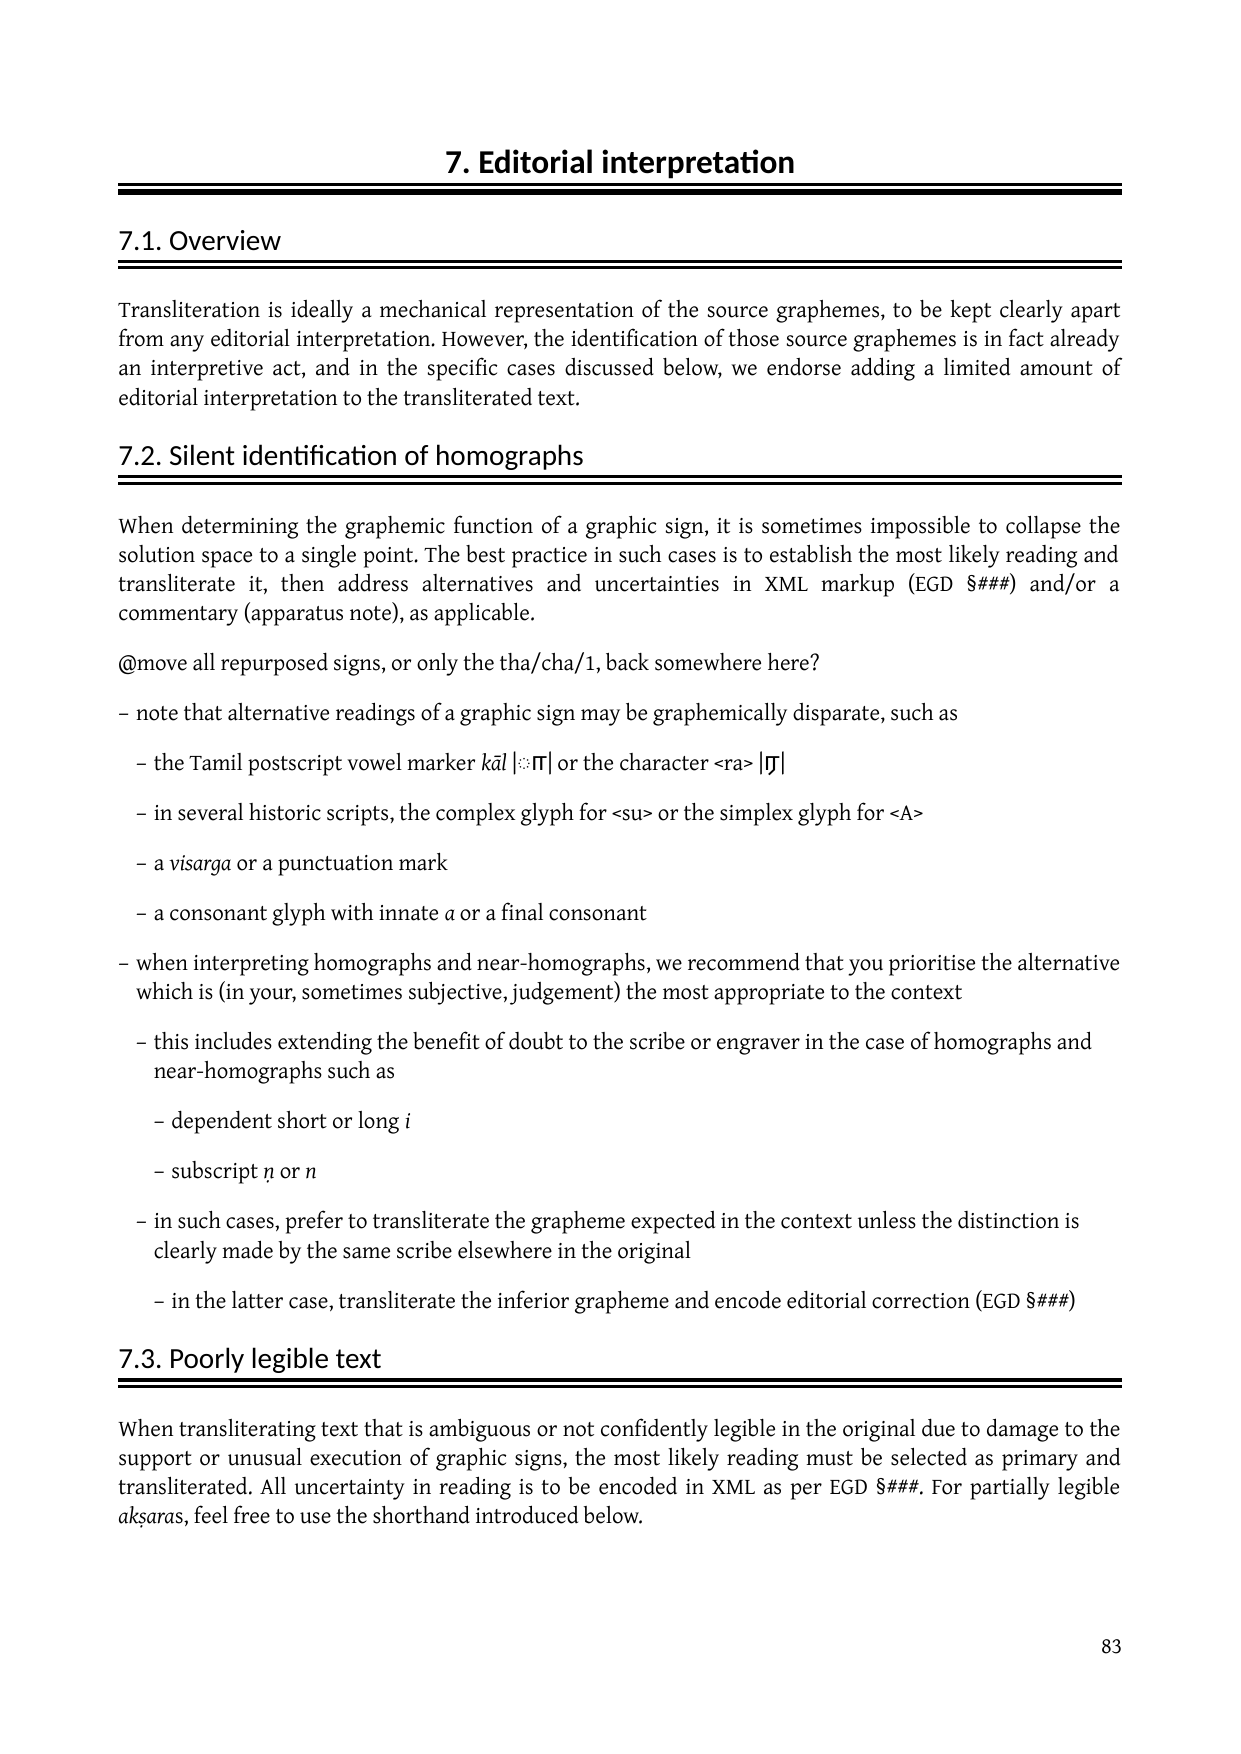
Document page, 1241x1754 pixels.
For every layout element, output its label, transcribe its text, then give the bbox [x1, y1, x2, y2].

subtitle Editorial interpretation [118, 143, 1122, 183]
list in such cases, prefer to transliterate the grapheme expected in the context unless the distinction is clearly made by the same scribe elsewhere in the original [136, 1206, 1122, 1264]
text When transliterating text that is ambiguous or not confidently legible in the original due to damage to the support or unusual execution of graphic signs, the most likely reading must be selected as primary and transliterated. All uncertainty in reading is to be encoded in XML as per EGD §###. For partially legible akṣaras, feel free to use the shorthand introduced below. [118, 1413, 1122, 1529]
list a consonant glyph with innate a or a final consonant [136, 897, 1122, 926]
subtitle Poorly legible text [118, 1339, 1122, 1378]
text When determining the graphemic function of a graphic sign, it is sometimes impossible to collapse the solution space to a single point. The best practice in such cases is to establish the most likely reading and transliterate it, then address alternatives and uncertainties in XML markup (EGD §###) and/or a commentary (apparatus note), as applicable. [118, 510, 1122, 626]
list dependent short or long i [153, 1106, 1122, 1135]
text Transliteration is ideally a mechanical representation of the source graphemes, to be kept clearly apart from any editorial interpretation. However, the identification of those source graphemes is in fact already an interpretive act, and in the specific cases discussed below, we endorse adding a limited amount of editorial interpretation to the transliterated text. [118, 294, 1122, 411]
list the Tamil postscript vowel marker kāl |ா| or the character <ra> |ர| [136, 747, 1122, 776]
list in several historic scripts, the complex glyph for <su> or the simplex glyph for <A> [136, 797, 1122, 826]
list note that alternative readings of a graphic sign may be graphemically disparate, such as [118, 697, 1122, 726]
list when interpreting homographs and near-homographs, we recommend that you prioritise the alternative which is (in your, sometimes subjective, judgement) the most appropriate to the context [118, 947, 1122, 1006]
list this includes extending the benefit of doubt to the scribe or engraver in the case of homographs and near-homographs such as [136, 1026, 1122, 1085]
list a visarga or a punctuation mark [136, 847, 1122, 876]
list subscript ṇ or n [153, 1156, 1122, 1185]
subtitle Overview [118, 220, 1122, 260]
list in the latter case, transliterate the inferior grapheme and encode editorial correction (EGD §###) [153, 1285, 1122, 1314]
text @move all repurposed signs, or only the tha/cha/1, back somewhere here? [118, 647, 1122, 676]
subtitle Silent identification of homographs [118, 436, 1122, 475]
